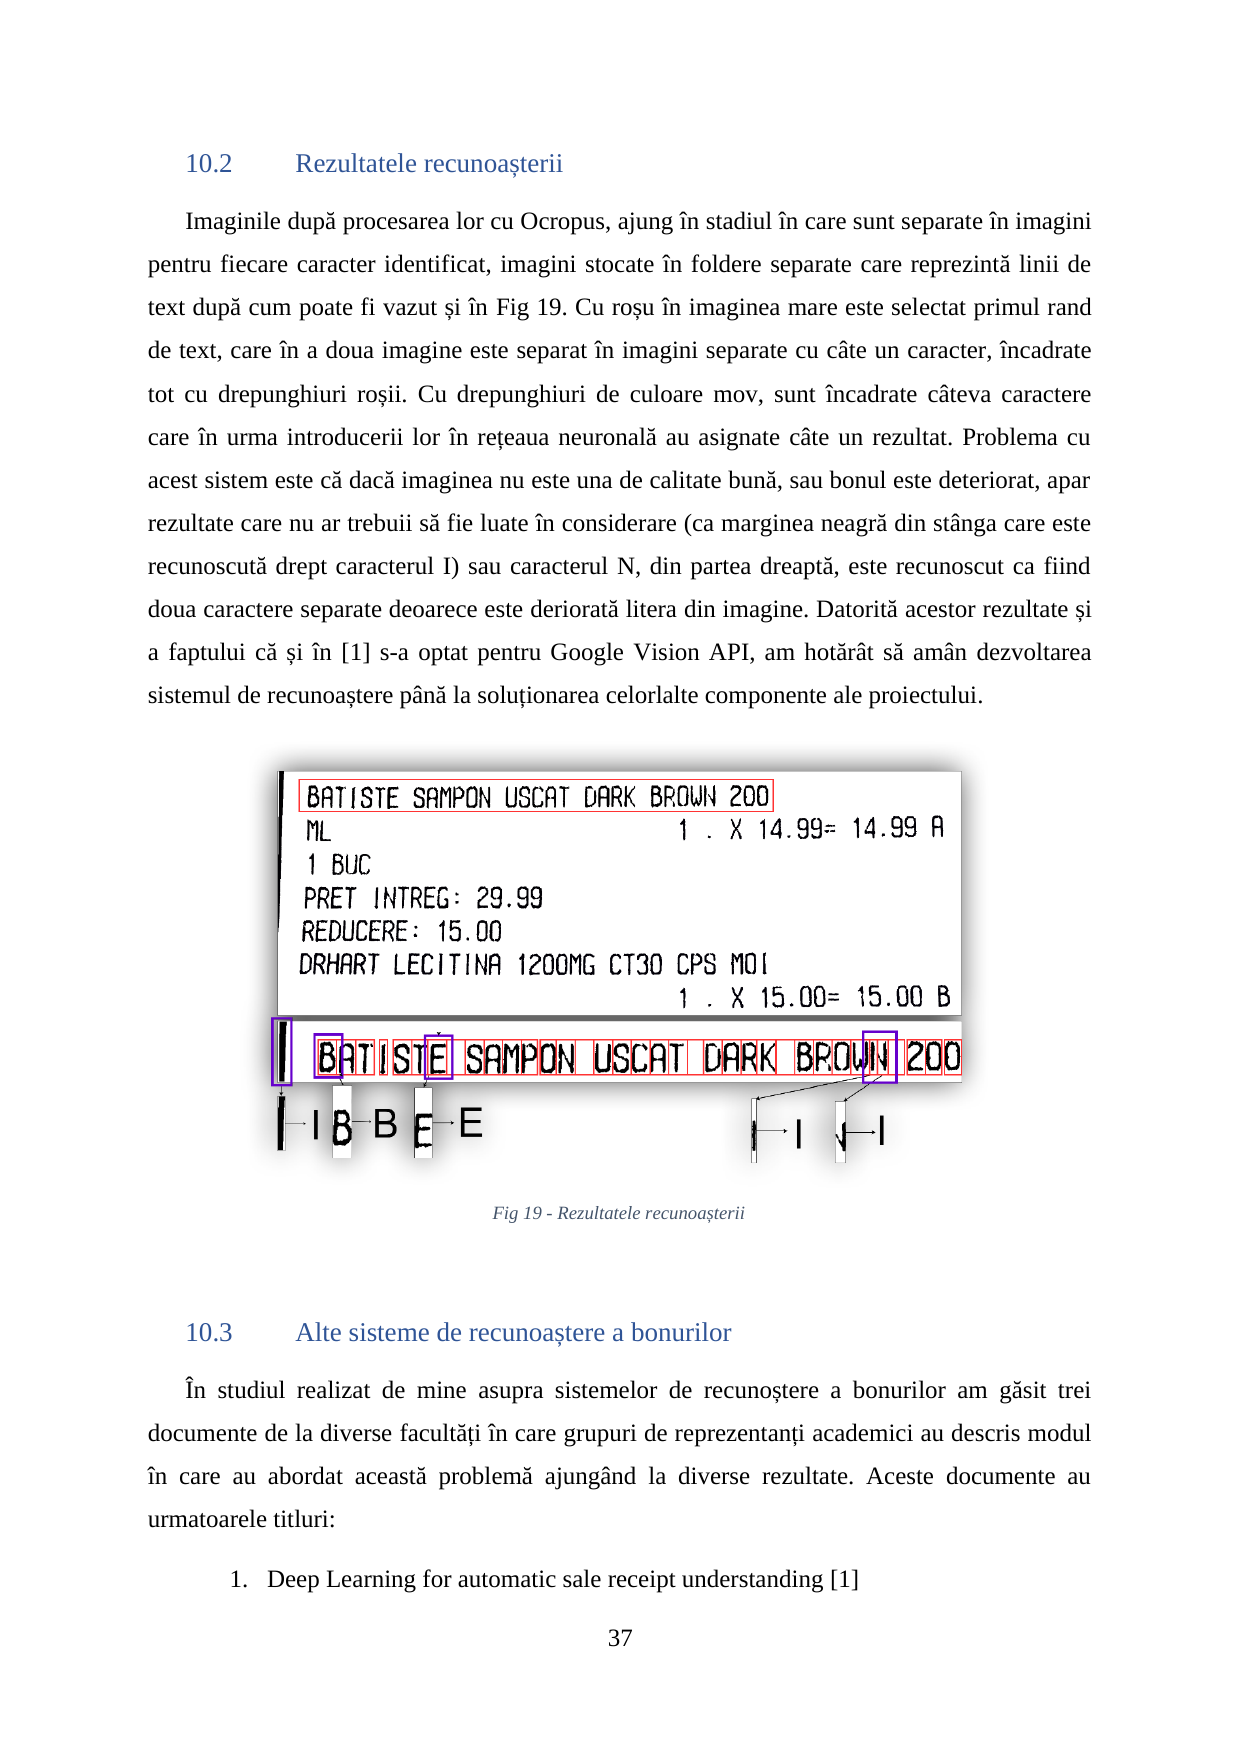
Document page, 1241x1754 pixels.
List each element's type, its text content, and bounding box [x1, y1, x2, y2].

text În studiul realizat de mine asupra sistemelor de recunoștere a bonurilor am găsit trei documente de la diverse facultăți în care grupuri de reprezentanți academici au descris modul în care au abordat această problemă ajungând la diverse rezultate. Aceste documente au urmatoarele titluri: [148, 1375, 1093, 1533]
picture [271, 771, 962, 1163]
text Imaginile după procesarea lor cu Ocropus, ajung în stadiul în care sunt separate în imagini pentru fiecare caracter identificat, imagini stocate în foldere separate care reprezintă linii de text după cum poate fi vazut și în Fig 19. Cu roșu în imaginea mare este selectat primul rand de text, care în a doua imagine este separat în imagini separate cu câte un caracter, încadrate tot cu drepunghiuri roșii. Cu drepunghiuri de culoare mov, sunt încadrate câteva caractere care în urma introducerii lor în rețeaua neuronală au asignate câte un rezultat. Problema cu acest sistem este că dacă imaginea nu este una de calitate bună, sau bonul este deteriorat, apar rezultate care nu ar trebuii să fie luate în considerare (ca marginea neagră din stânga care este recunoscută drept caracterul I) sau caracterul N, din partea dreaptă, este recunoscut ca fiind doua caractere separate deoarece este deriorată litera din imagine. Datorită acestor rezultate și a faptului că și în s-a optat pentru Google Vision API, am hotărât să amân dezvoltarea sistemul de recunoaștere până la soluționarea celorlalte componente ale proiectului. [148, 206, 1093, 709]
list Deep Learning for automatic sale receipt understanding [229, 1564, 1093, 1593]
subtitle Alte sisteme de recunoaștere a bonurilor [185, 1316, 1093, 1347]
subtitle Rezultatele recunoașterii [185, 148, 1093, 179]
table_header Fig 19 - Rezultatele recunoașterii [148, 740, 1092, 1244]
